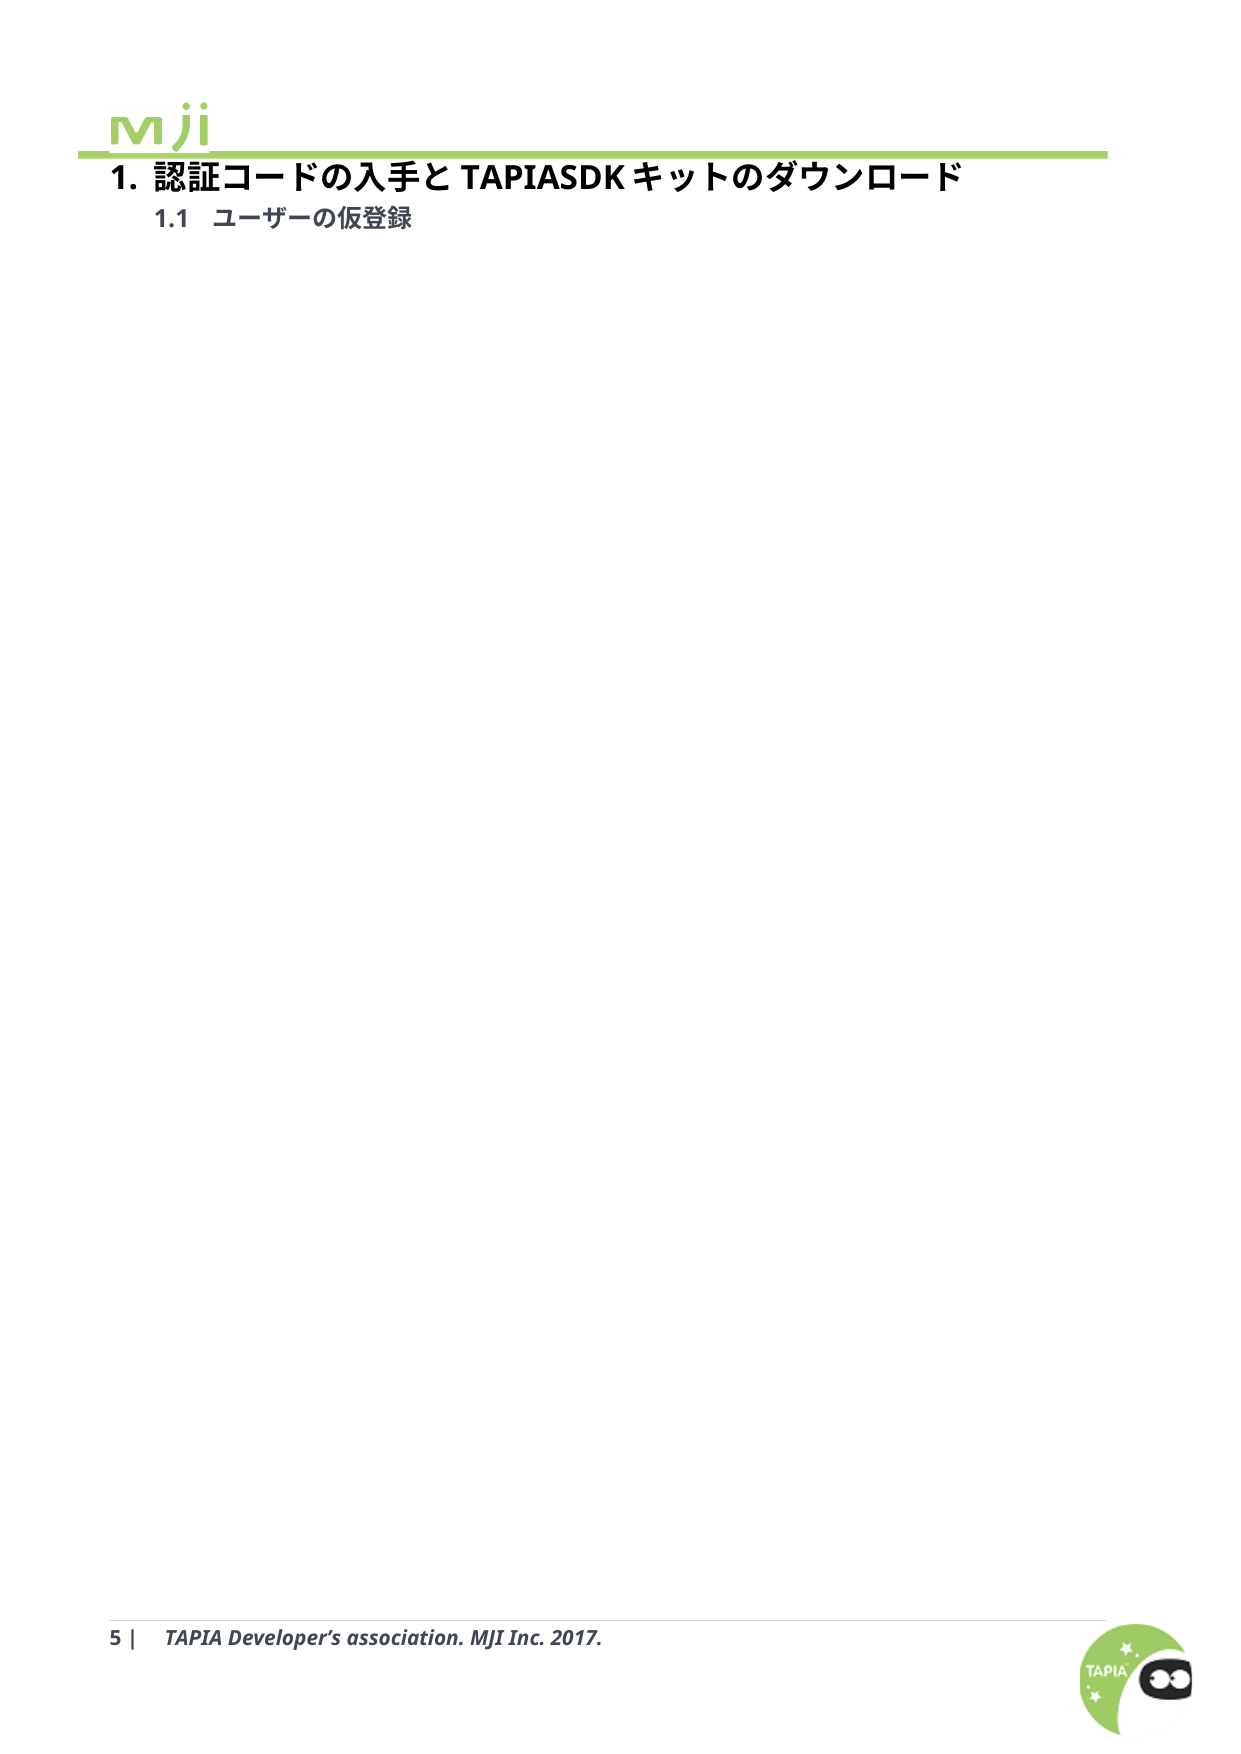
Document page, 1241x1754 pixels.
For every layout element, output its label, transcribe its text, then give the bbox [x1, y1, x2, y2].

picture [1079, 1624, 1193, 1738]
picture [109, 102, 210, 153]
list ユーザーの仮登録 [154, 199, 1107, 235]
list 認証コードの入手とTAPIASDKキットのダウンロード [109, 153, 1107, 199]
